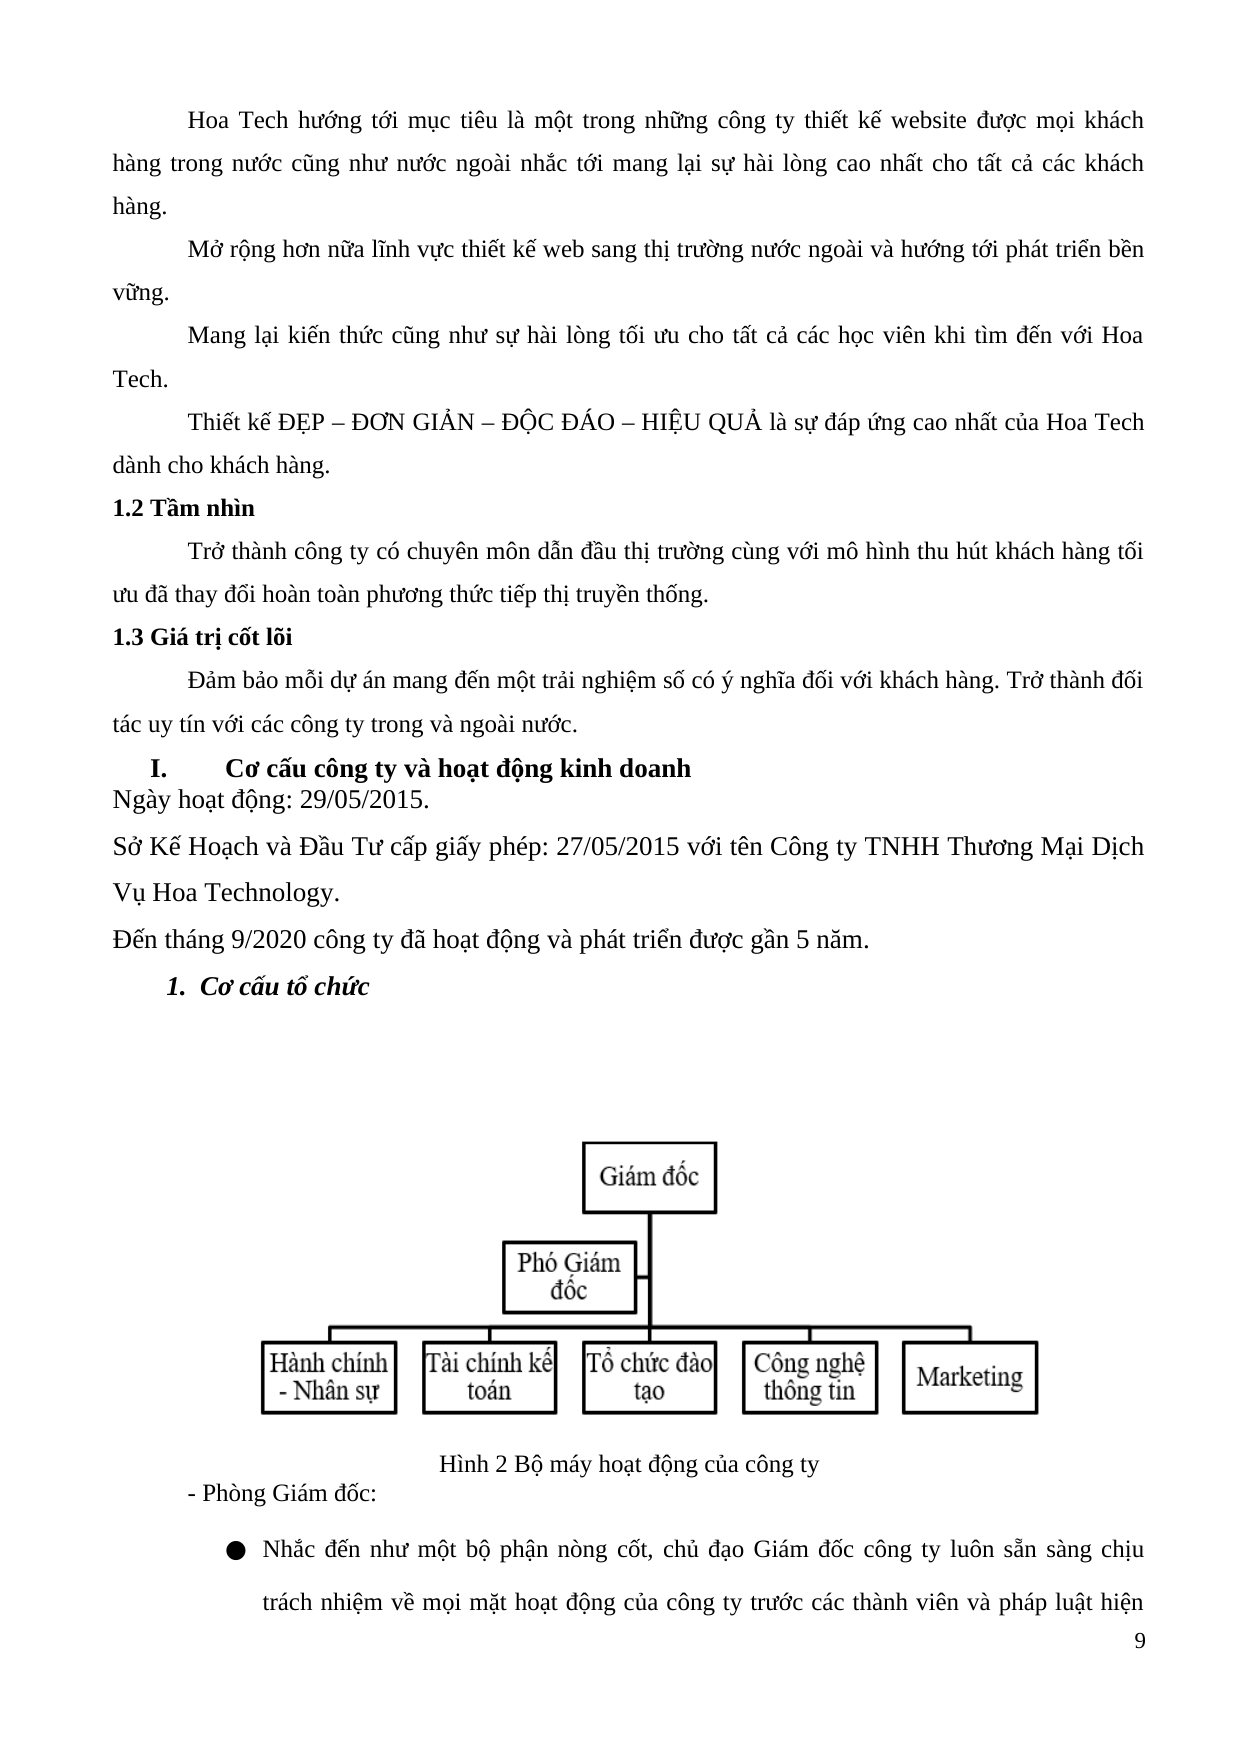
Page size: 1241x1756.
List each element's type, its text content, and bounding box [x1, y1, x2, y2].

text Đến tháng 9/2020 công ty đã hoạt động và phát triển được gần 5 năm. [112, 923, 1146, 954]
subtitle 1. Cơ cấu tổ chức [166, 970, 1146, 1001]
subtitle Cơ cấu công ty và hoạt động kinh doanh [150, 752, 1146, 783]
text Trở thành công ty có chuyên môn dẫn đầu thị trường cùng với mô hình thu hút khách hàng tối ưu đã thay đổi hoàn toàn phương thức tiếp thị truyền thống. [112, 536, 1146, 608]
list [225, 1521, 1146, 1615]
text 1.3 Giá trị cốt lõi [112, 622, 1146, 651]
text Hình 2 Bộ máy hoạt động của công ty [112, 1449, 1146, 1478]
text Hoa Tech hướng tới mục tiêu là một trong những công ty thiết kế website được mọi khách hàng trong nước cũng như nước ngoài nhắc tới mang lại sự hài lòng cao nhất cho tất cả các khách hàng. [112, 105, 1146, 220]
text Đảm bảo mỗi dự án mang đến một trải nghiệm số có ý nghĩa đối với khách hàng. Trở thành đối tác uy tín với các công ty trong và ngoài nước. [112, 666, 1146, 737]
text Thiết kế ĐẸP – ĐƠN GIẢN – ĐỘC ĐÁO – HIỆU QUẢ là sự đáp ứng cao nhất của Hoa Tech dành cho khách hàng. [112, 407, 1146, 479]
text Ngày hoạt động: 29/05/2015. [112, 783, 1146, 814]
text Sở Kế Hoạch và Đầu Tư cấp giấy phép: 27/05/2015 với tên Công ty TNHH Thương Mại Dịch Vụ Hoa Technology. [112, 830, 1146, 907]
picture [187, 1133, 1082, 1436]
text 1.2 Tầm nhìn [112, 493, 1146, 522]
text Mang lại kiến thức cũng như sự hài lòng tối ưu cho tất cả các học viên khi tìm đến với Hoa Tech. [112, 321, 1146, 392]
text Mở rộng hơn nữa lĩnh vực thiết kế web sang thị trường nước ngoài và hướng tới phát triển bền vững. [112, 234, 1146, 306]
text - Phòng Giám đốc: [112, 1478, 1146, 1507]
